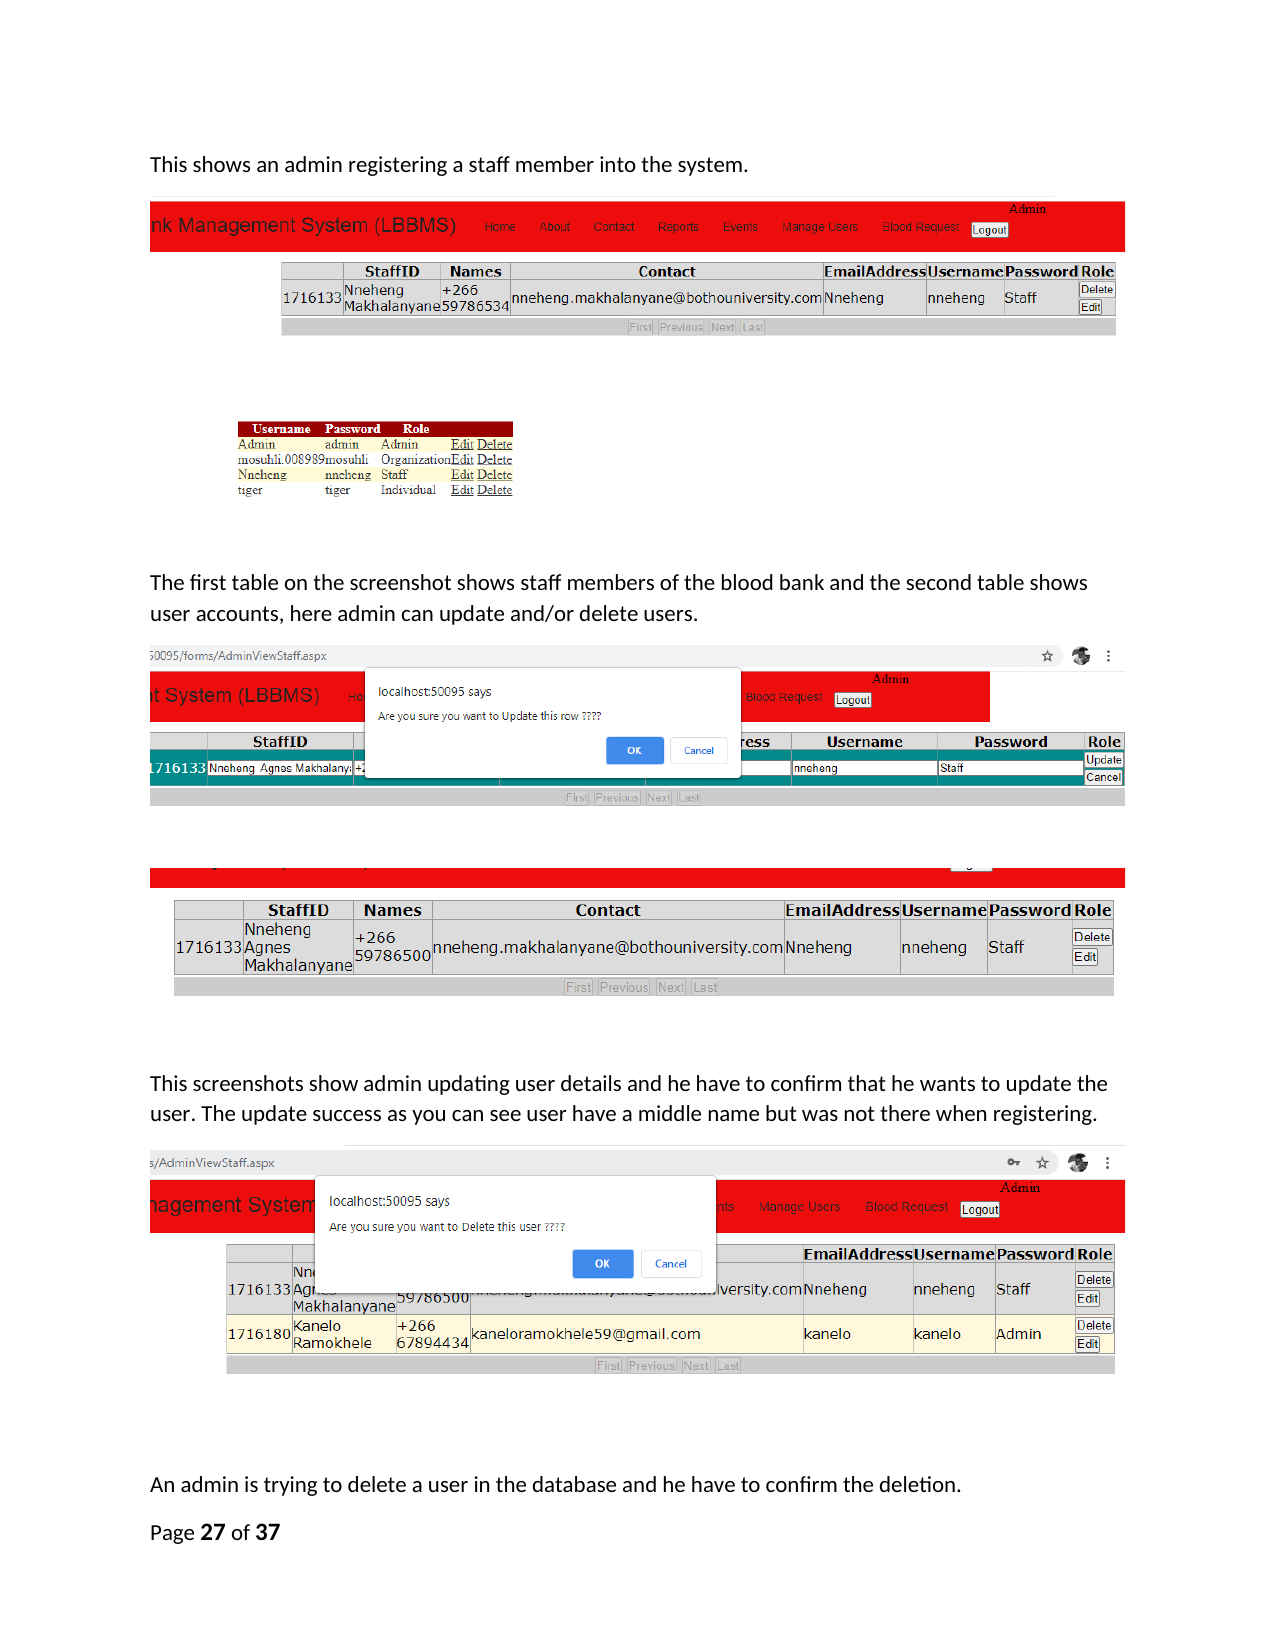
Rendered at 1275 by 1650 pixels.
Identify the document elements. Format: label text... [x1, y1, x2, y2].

text An admin is trying to delete a user in the database and he have to confirm the deletion. [150, 1470, 1125, 1498]
text The first table on the screenshot shows staff members of the blood bank and the second table shows user accounts, here admin can update and/or delete users. [150, 568, 1125, 627]
picture [150, 645, 1125, 850]
picture [150, 1145, 1125, 1452]
picture [150, 868, 1125, 1050]
picture [150, 196, 1125, 550]
text This shows an admin registering a staff member into the system. [150, 150, 1125, 178]
text This screenshots show admin updating user details and he have to confirm that he wants to update the user. The update success as you can see user have a middle name but was not there when registering. [150, 1069, 1125, 1127]
